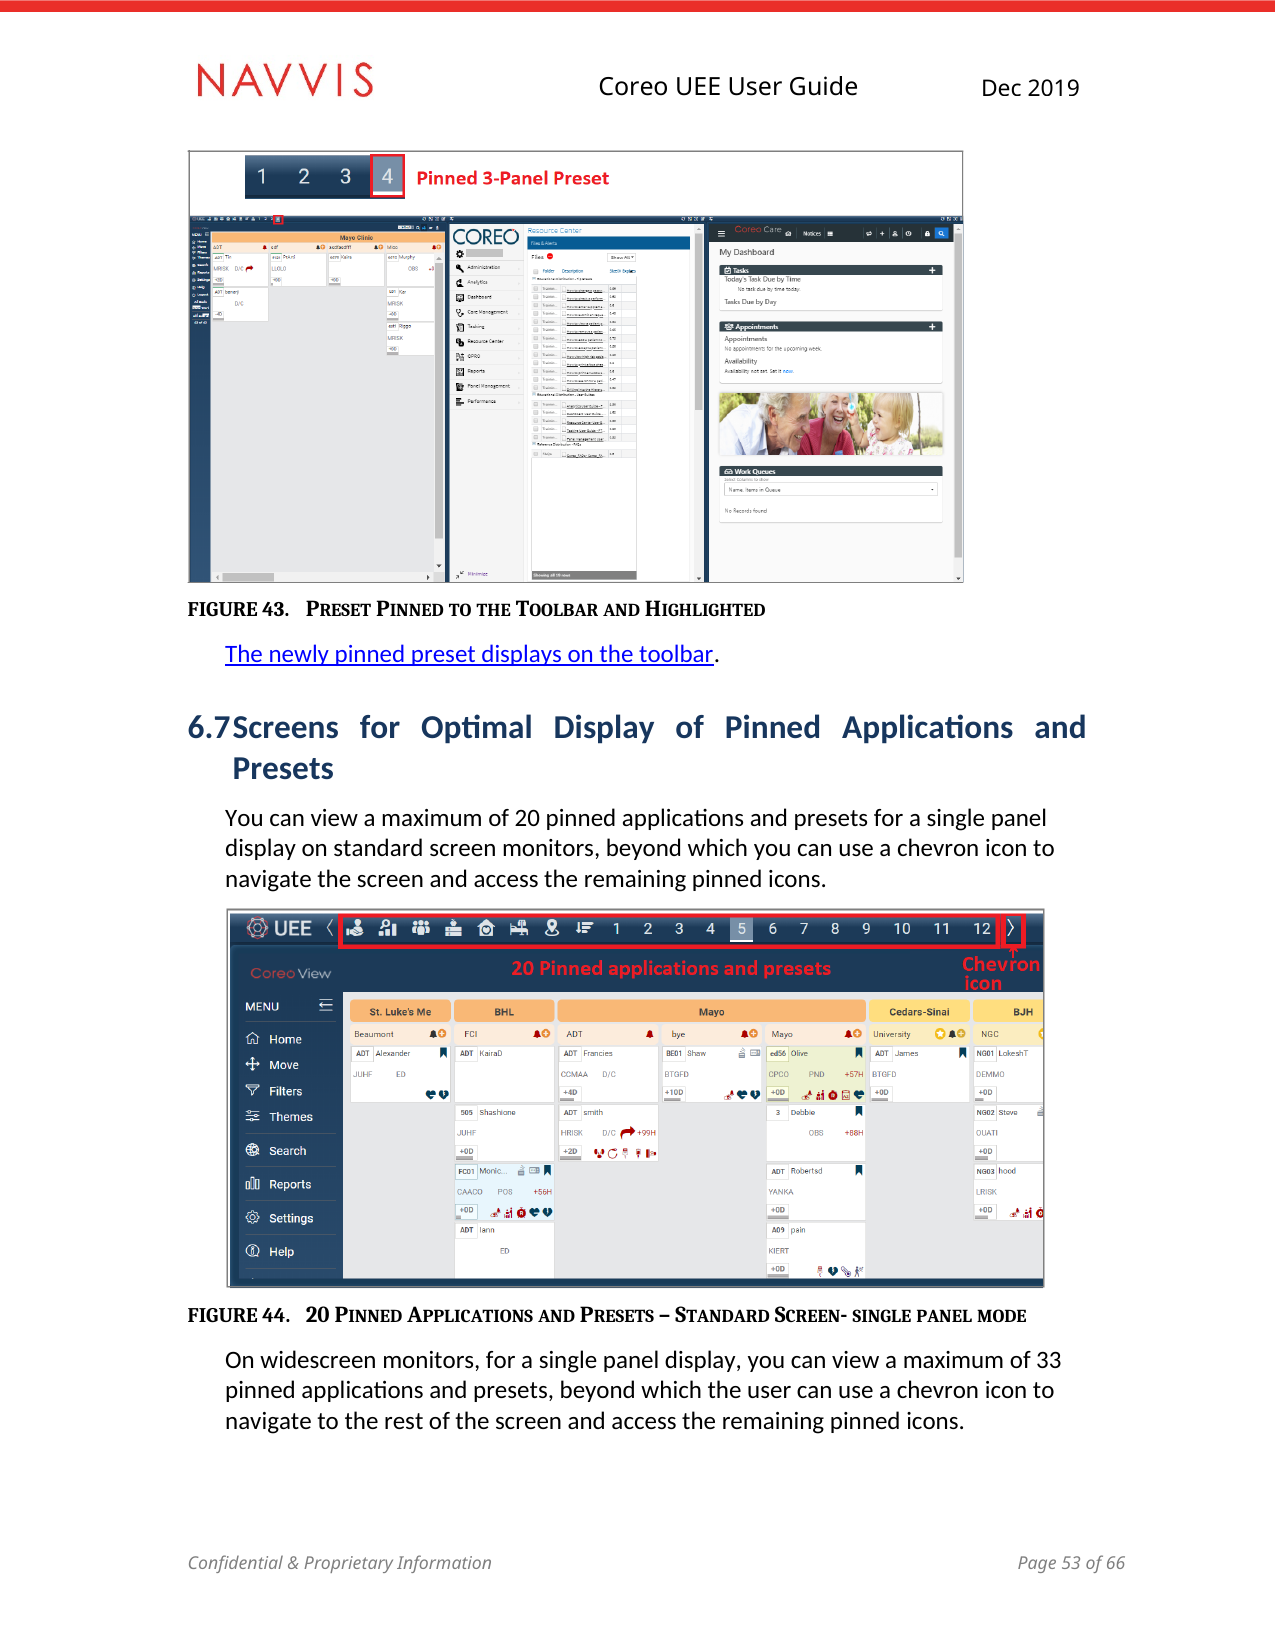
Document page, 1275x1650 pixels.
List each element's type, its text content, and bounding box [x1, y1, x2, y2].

picture [187, 150, 964, 583]
subtitle Screens for Optimal Display of Pinned Applications and Presets [187, 706, 1087, 787]
picture [187, 55, 383, 104]
text On widescreen monitors, for a single panel display, you can view a maximum of 33 pinned applications and presets, beyond which the user can use a chevron icon to navigate to the rest of the screen and access the remaining pinned icons. [225, 1344, 1087, 1436]
text The newly pinned preset displays on the toolbar. [225, 638, 1087, 668]
text 20 Pinned Applications and Presets – Standard Screen- single panel mode [187, 1301, 1087, 1328]
text Preset Pinned to the Toolbar and Highlighted [187, 595, 1087, 622]
picture [225, 906, 1046, 1289]
text You can view a maximum of 20 pinned applications and presets for a single panel display on standard screen monitors, beyond which you can use a chevron icon to navigate the screen and access the remaining pinned icons. [225, 802, 1087, 894]
